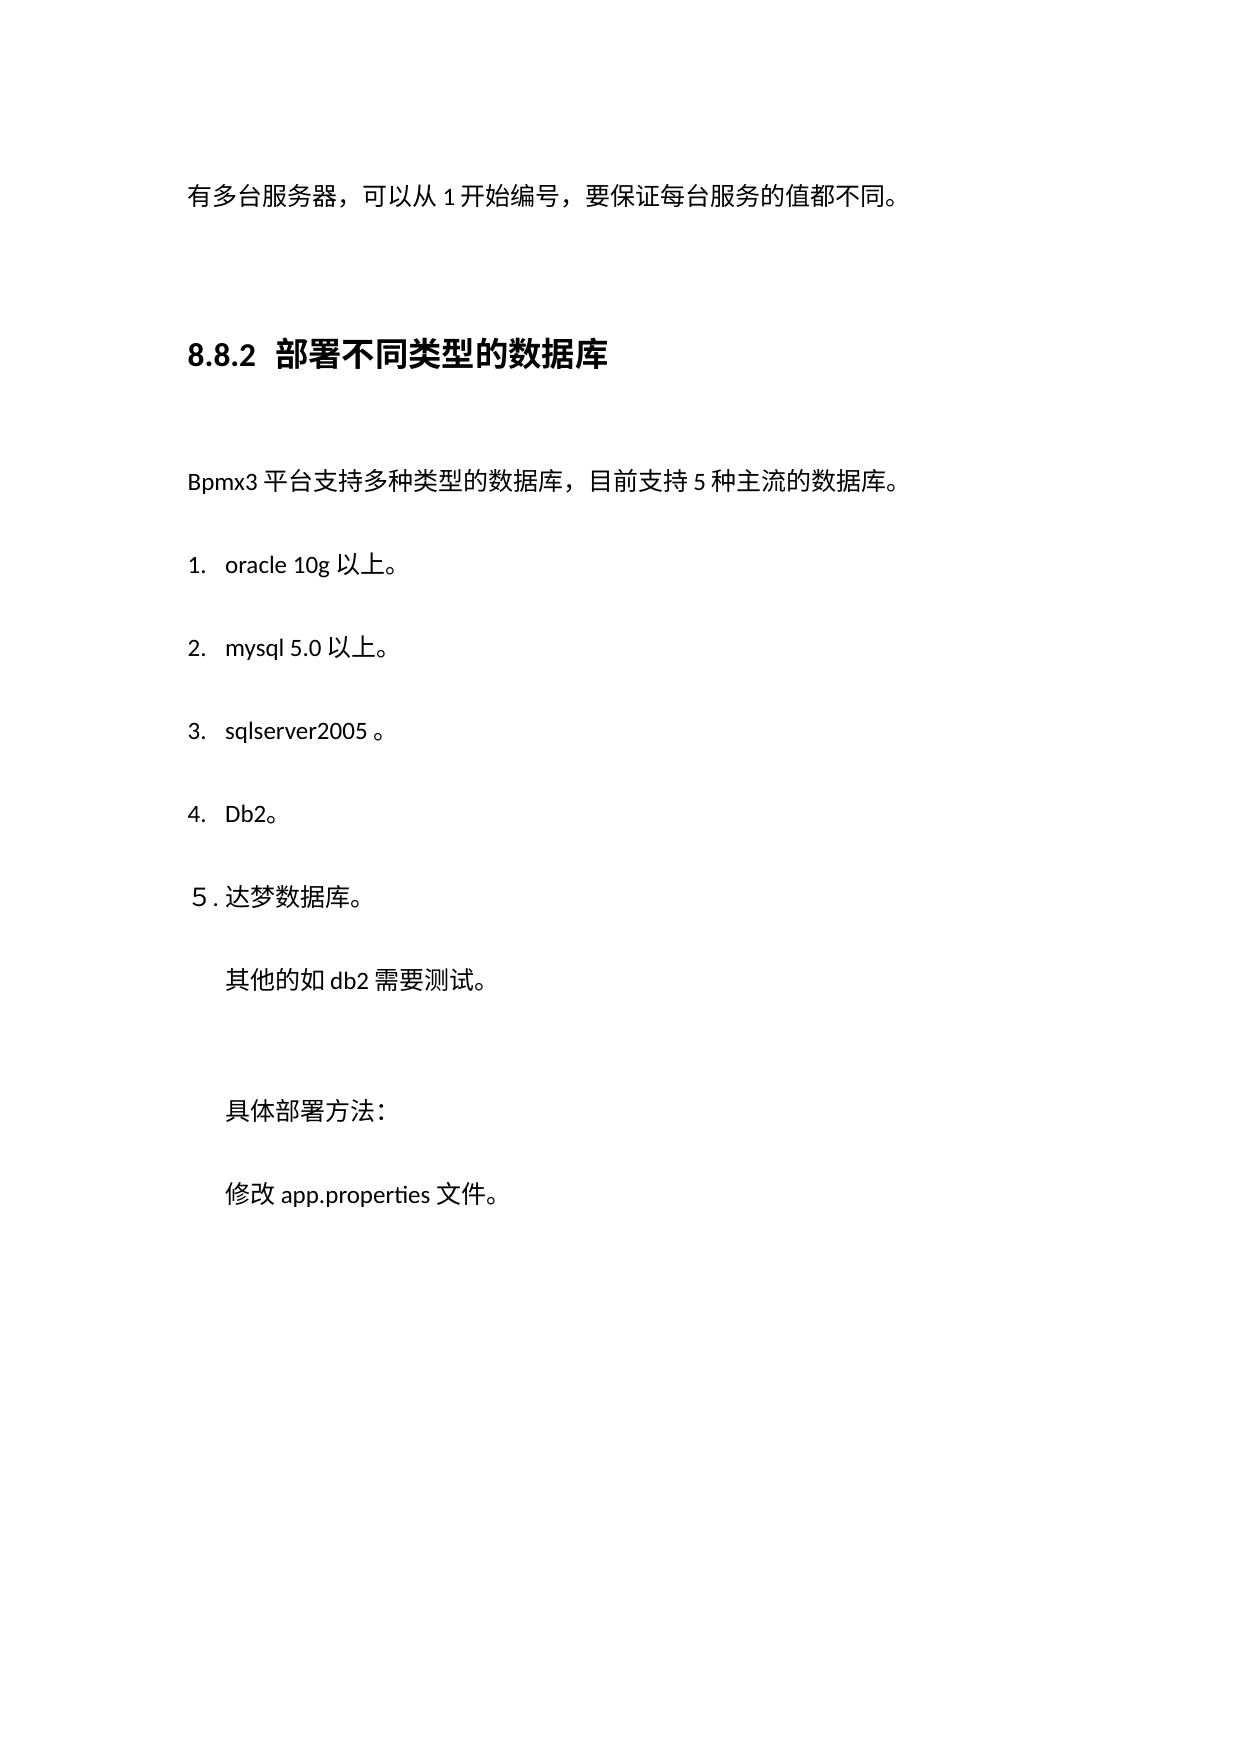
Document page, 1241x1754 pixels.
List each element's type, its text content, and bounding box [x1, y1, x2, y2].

list 修改 app.properties 文件。 [225, 1160, 1053, 1225]
text 有多台服务器，可以从1开始编号，要保证每台服务的值都不同。 [187, 162, 1053, 227]
list 其他的如db2需要测试。 [225, 946, 1053, 1011]
list 具体部署方法： [225, 1077, 1053, 1142]
list sqlserver2005 。 [187, 696, 1053, 761]
list 达梦数据库。 [187, 863, 1053, 928]
text Bpmx3 平台支持多种类型的数据库，目前支持5种主流的数据库。 [187, 447, 1053, 512]
list oracle 10g以上。 [187, 530, 1053, 595]
subtitle 部署不同类型的数据库 [187, 320, 1053, 385]
list mysql 5.0以上。 [187, 613, 1053, 678]
list Db2。 [187, 779, 1053, 844]
